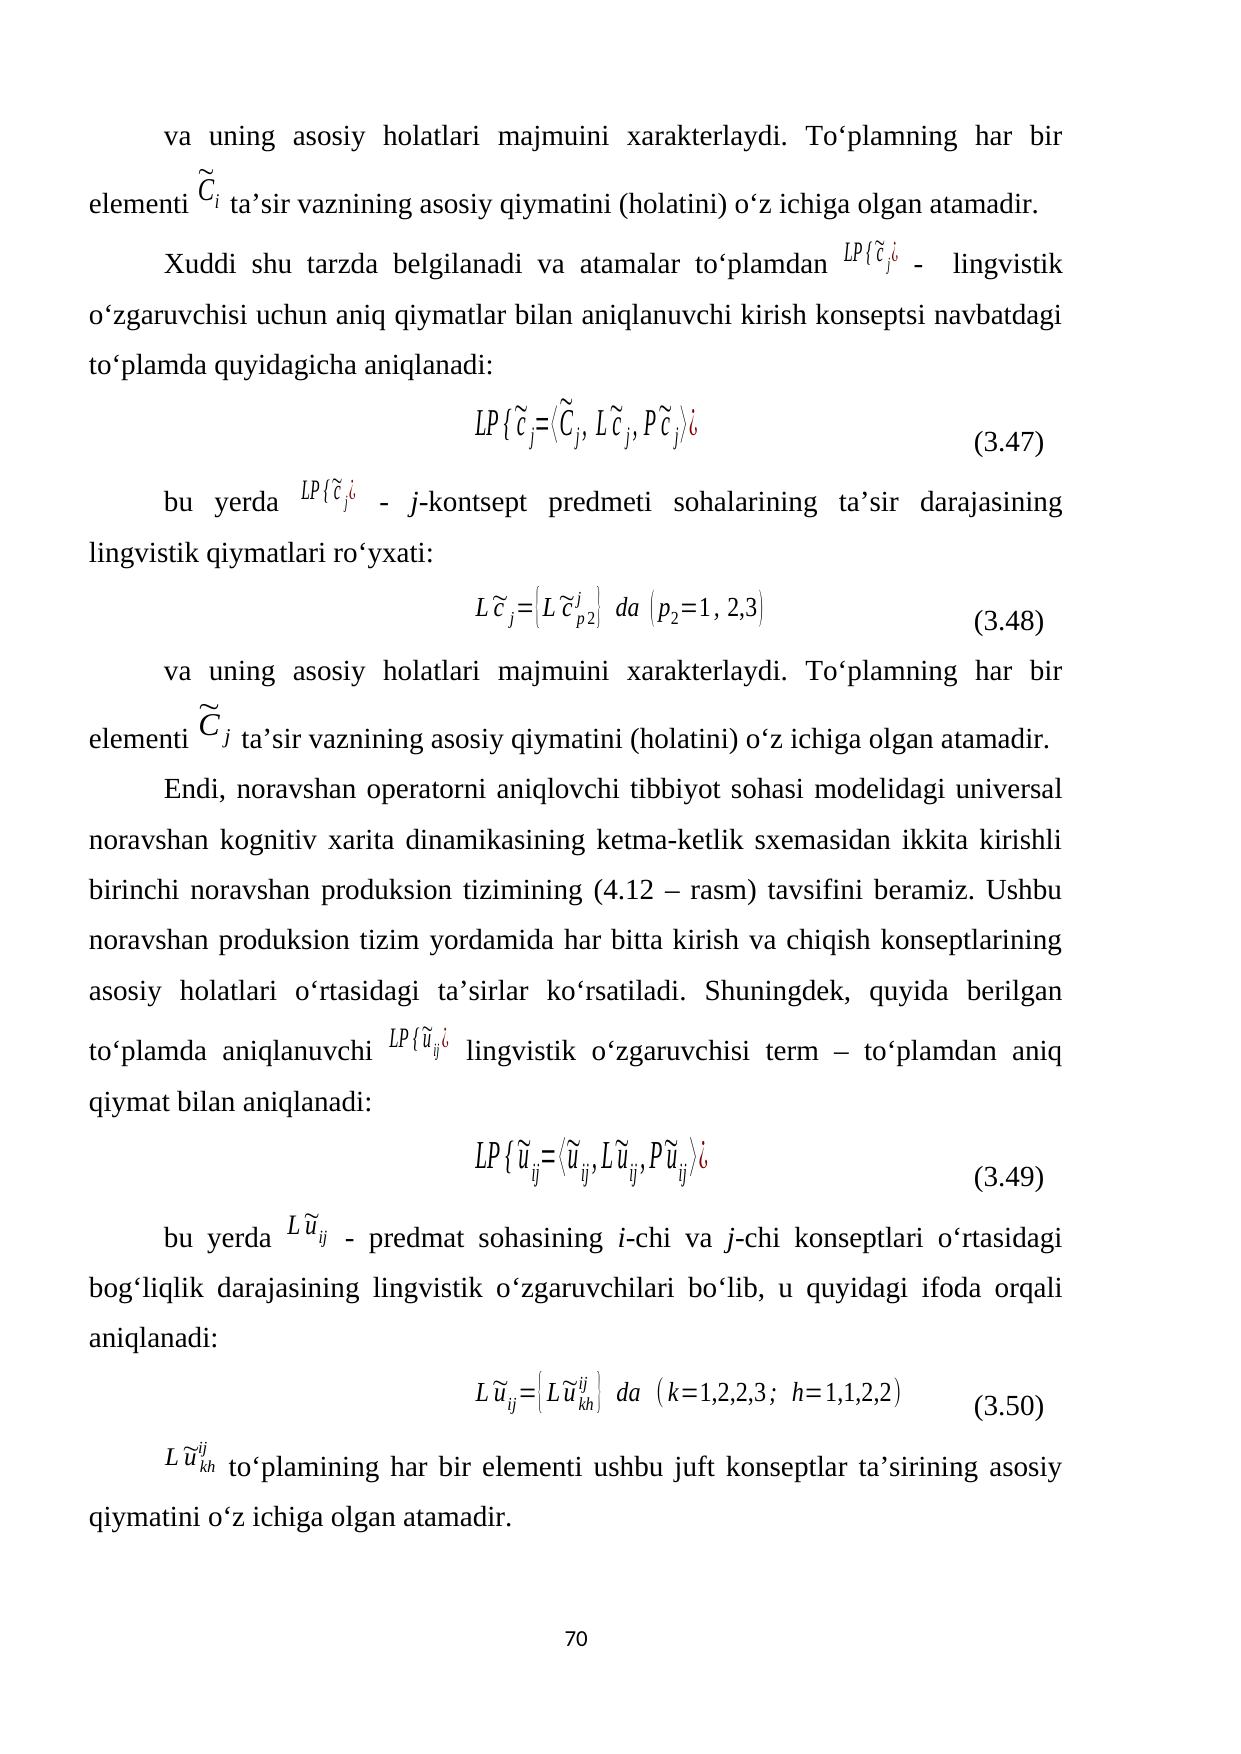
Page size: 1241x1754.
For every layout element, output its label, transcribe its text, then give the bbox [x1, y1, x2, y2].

text (3.50) [89, 1371, 1063, 1422]
text Xuddi shu tarzda belgilanadi va atamalar to‘plamdan - lingvistik o‘zgaruvchisi uchun aniq qiymatlar bilan aniqlanuvchi kirish konseptsi navbatdagi to‘plamda quyidagicha aniqlanadi: [89, 236, 1063, 381]
text bu yerda - j-kontsept predmeti sohalarining taʼsir darajasining lingvistik qiymatlari ro‘yxati: [89, 474, 1063, 568]
text (3.48) [89, 585, 1063, 636]
text Endi, noravshan operatorni aniqlovchi tibbiyot sohasi modelidagi universal noravshan kognitiv xarita dinamikasining ketma-ketlik sxemasidan ikkita kirishli birinchi noravshan produksion tizimining (4.12 – rasm) tavsifini beramiz. Ushbu noravshan produksion tizim yordamida har bitta kirish va chiqish konseptlarining asosiy holatlari o‘rtasidagi ta’sirlar ko‘rsatiladi. Shuningdek, quyida berilgan to‘plamda aniqlanuvchi lingvistik o‘zgaruvchisi term – to‘plamdan aniq qiymat bilan aniqlanadi: [89, 772, 1063, 1117]
text to‘plamining har bir elementi ushbu juft konseptlar taʼsirining asosiy qiymatini o‘z ichiga olgan atamadir. [89, 1439, 1063, 1533]
text va uning asosiy holatlari majmuini xarakterlaydi. To‘plamning har bir elementi taʼsir vaznining asosiy qiymatini (holatini) o‘z ichiga olgan atamadir. [89, 118, 1063, 220]
text (3.49) [89, 1134, 1063, 1193]
text (3.47) [89, 398, 1063, 458]
text bu yerda - predmat sohasining i-chi va j-chi konseptlari o‘rtasidagi bog‘liqlik darajasining lingvistik o‘zgaruvchilari bo‘lib, u quyidagi ifoda orqali aniqlanadi: [89, 1209, 1063, 1354]
text va uning asosiy holatlari majmuini xarakterlaydi. To‘plamning har bir elementi taʼsir vaznining asosiy qiymatini (holatini) o‘z ichiga olgan atamadir. [89, 653, 1063, 755]
